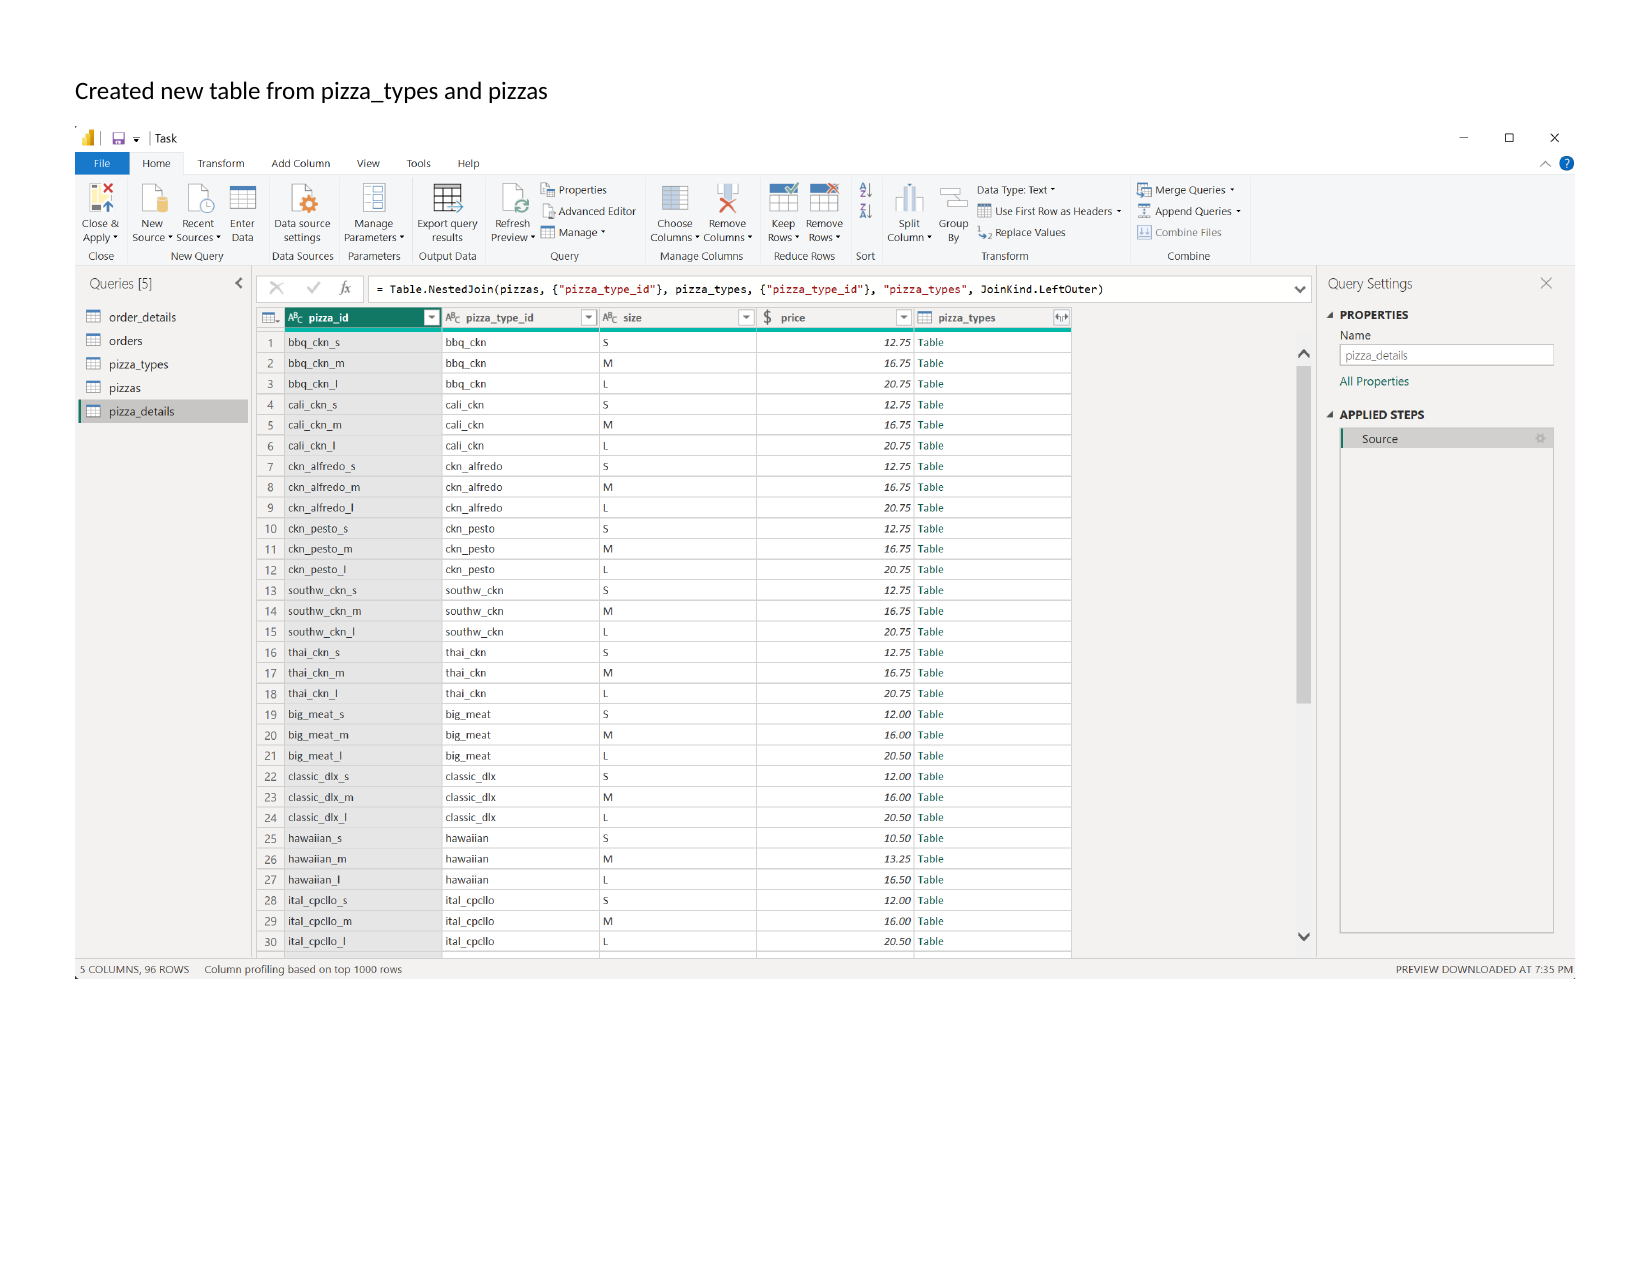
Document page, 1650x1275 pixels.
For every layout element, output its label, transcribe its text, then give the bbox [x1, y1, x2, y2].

text Created new table from pizza_types and pizzas [75, 75, 1575, 106]
picture [75, 126, 1575, 979]
